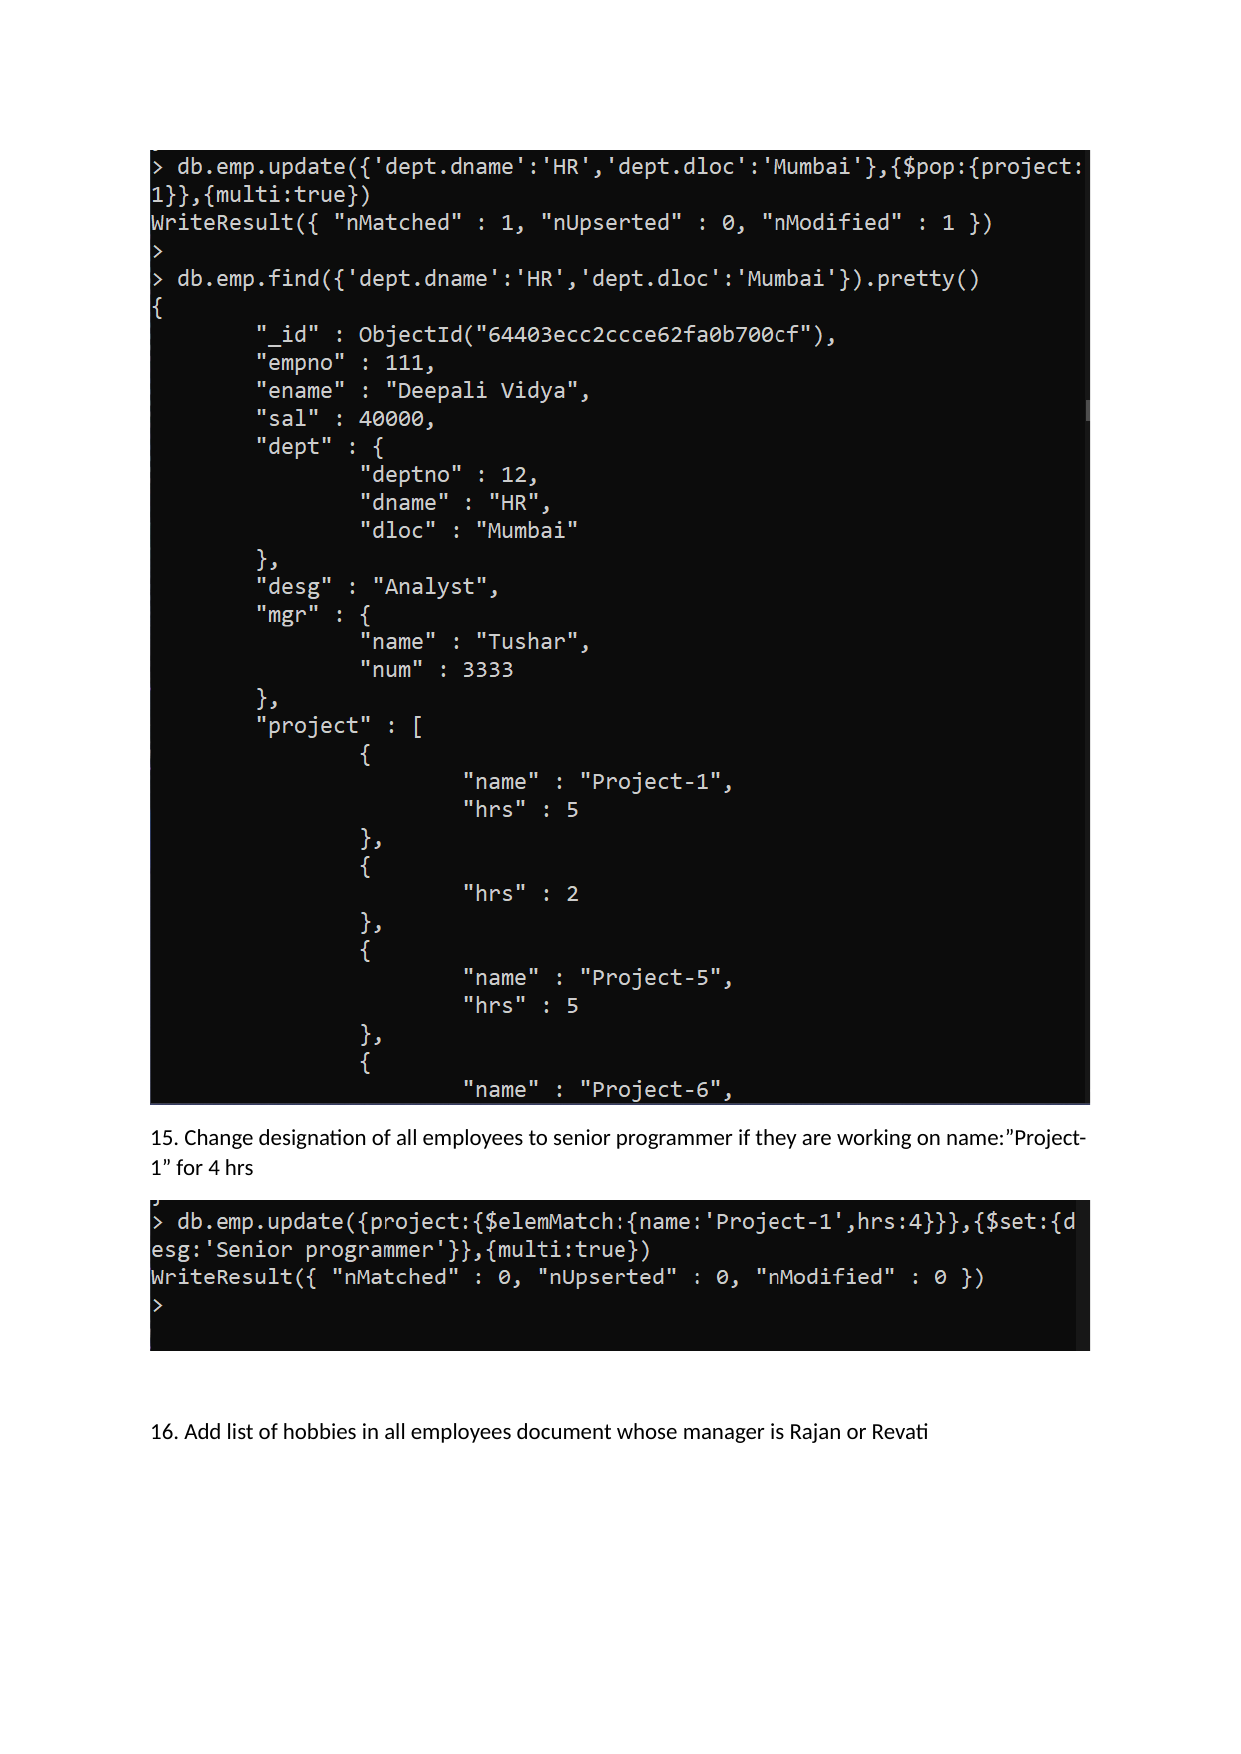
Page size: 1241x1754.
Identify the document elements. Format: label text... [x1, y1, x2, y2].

picture [150, 150, 1091, 1105]
picture [150, 1200, 1091, 1351]
text 15. Change designation of all employees to senior programmer if they are working on name:”Project-1” for 4 hrs [150, 1123, 1090, 1181]
text 16. Add list of hobbies in all employees document whose manager is Rajan or Revati [150, 1417, 1090, 1445]
